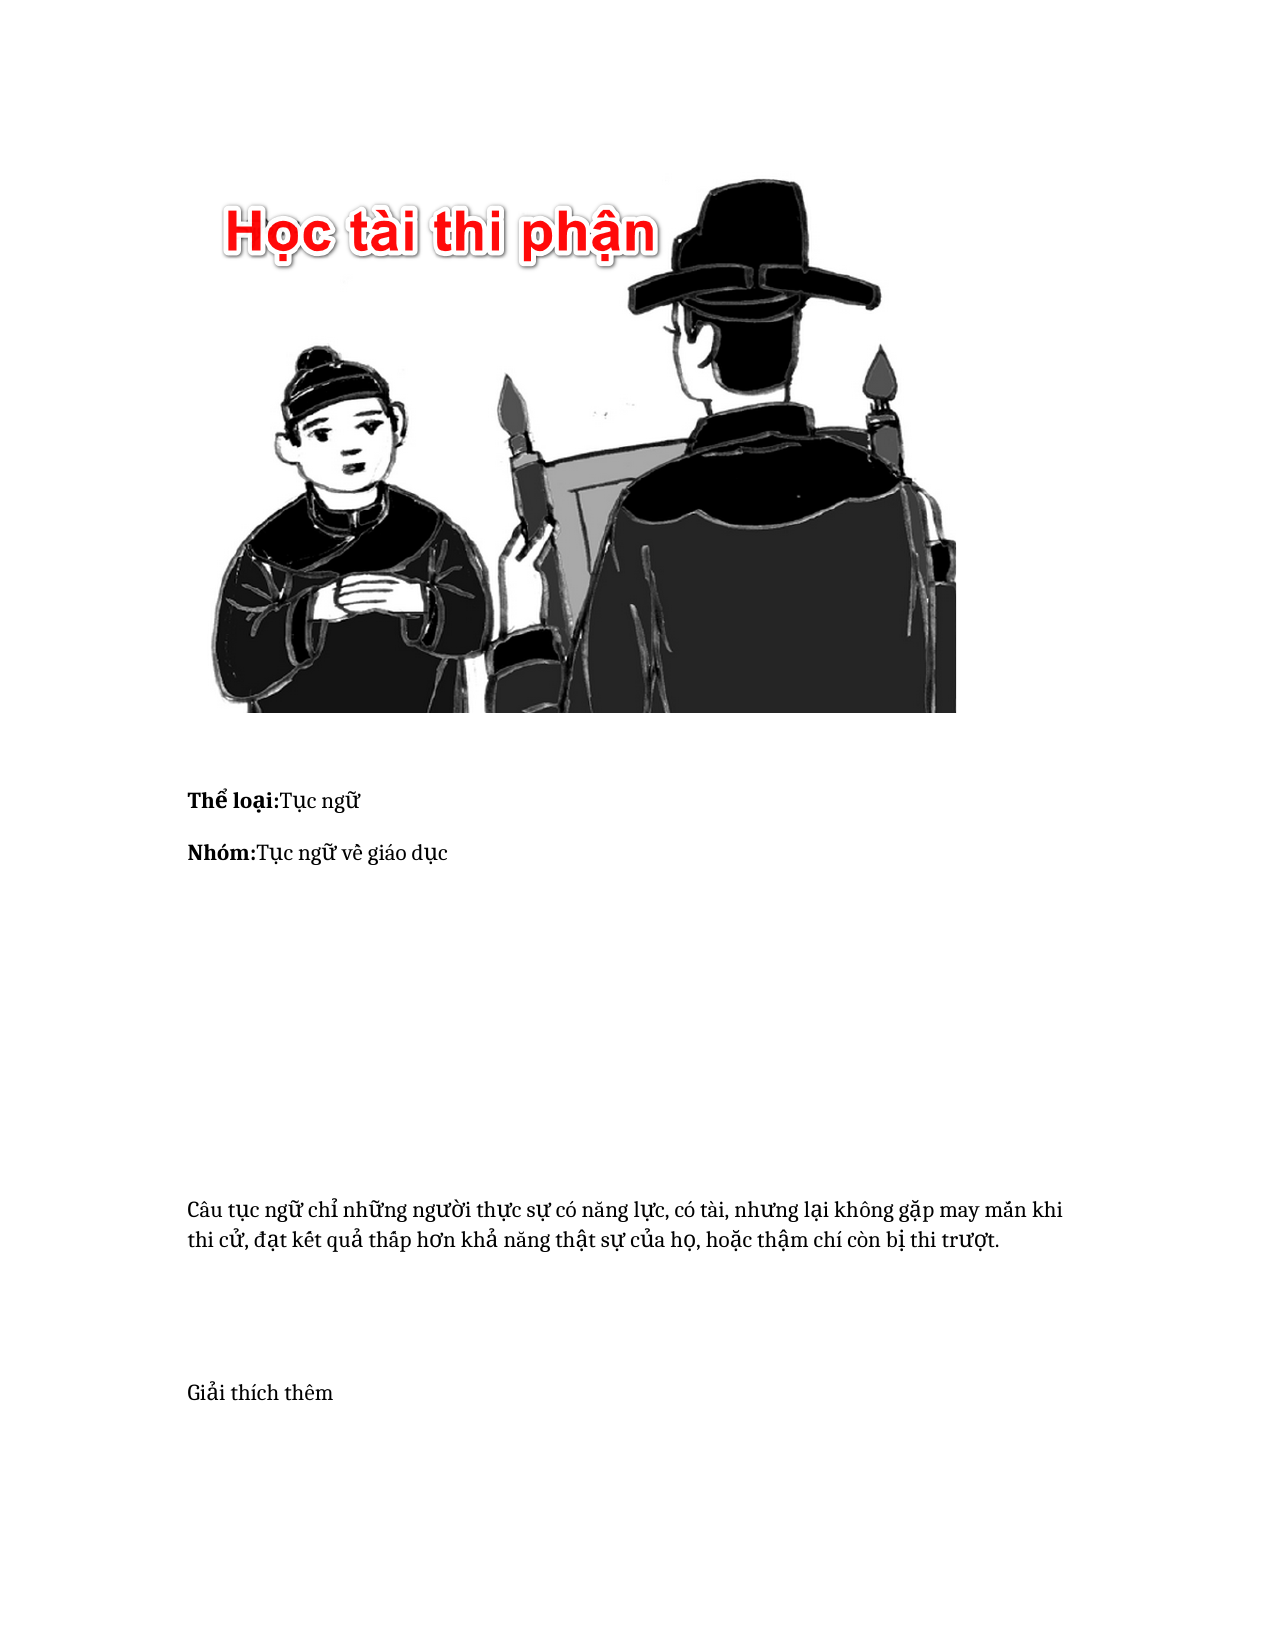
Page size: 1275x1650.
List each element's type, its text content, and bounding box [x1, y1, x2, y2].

picture [206, 150, 957, 713]
text Nhóm:Tục ngữ về giáo dục [187, 839, 1087, 866]
text Thể loại:Tục ngữ [187, 788, 1087, 814]
text Giải thích thêm [187, 1380, 1087, 1406]
text Câu tục ngữ chỉ những người thực sự có năng lực, có tài, nhưng lại không gặp may mắn khi thi cử, đạt kết quả thấp hơn khả năng thật sự của họ, hoặc thậm chí còn bị thi trượt. [187, 1197, 1087, 1253]
